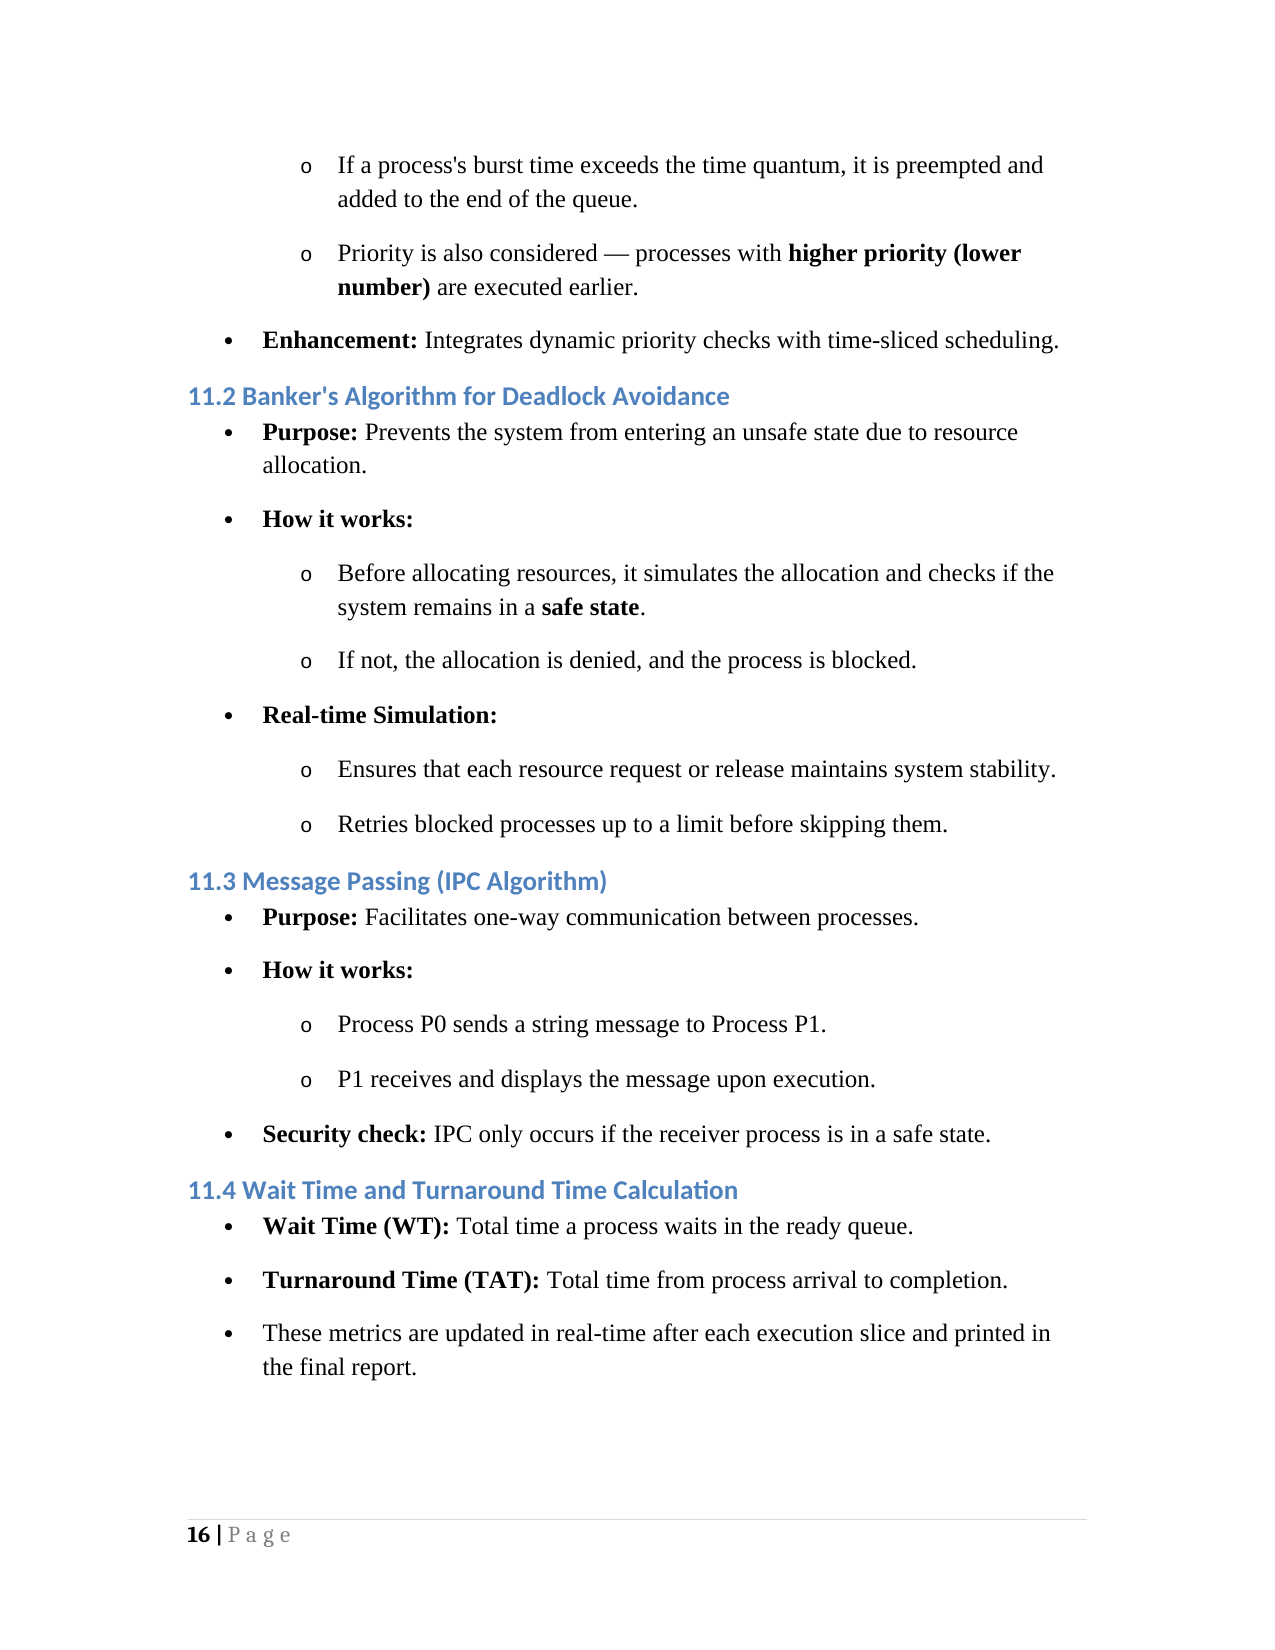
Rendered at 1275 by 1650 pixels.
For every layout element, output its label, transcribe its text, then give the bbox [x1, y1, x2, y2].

list Wait Time (WT): Total time a process waits in the ready queue. [225, 1211, 1087, 1239]
list How it works: [225, 504, 1087, 533]
list Purpose: Prevents the system from entering an unsafe state due to resource allocation. [225, 417, 1087, 479]
subtitle 11.3 Message Passing (IPC Algorithm) [187, 864, 1087, 897]
subtitle 11.4 Wait Time and Turnaround Time Calculation [187, 1173, 1087, 1206]
list Process P0 sends a string message to Process P1. [300, 1009, 1087, 1039]
subtitle 11.2 Banker's Algorithm for Deadlock Avoidance [187, 379, 1087, 412]
list Before allocating resources, it simulates the allocation and checks if the system remains in a safe state. [300, 558, 1087, 621]
list These metrics are updated in real-time after each execution slice and printed in the final report. [225, 1318, 1087, 1380]
list Retries blocked processes up to a limit before skipping them. [300, 809, 1087, 839]
list Ensures that each resource request or release maintains system stability. [300, 754, 1087, 784]
list If not, the allocation is denied, and the process is blocked. [300, 646, 1087, 675]
list Security check: IPC only occurs if the receiver process is in a safe state. [225, 1119, 1087, 1148]
list Turnaround Time (TAT): Total time from process arrival to completion. [225, 1265, 1087, 1293]
list P1 receives and displays the message upon execution. [300, 1064, 1087, 1094]
list Purpose: Facilitates one-way communication between processes. [225, 902, 1087, 931]
list If a process's burst time exceeds the time quantum, it is preempted and added to the end of the queue. [300, 150, 1087, 213]
list How it works: [225, 956, 1087, 984]
list Enhancement: Integrates dynamic priority checks with time-sliced scheduling. [225, 325, 1087, 354]
list Priority is also considered — processes with higher priority (lower number) are executed earlier. [300, 238, 1087, 300]
list Real-time Simulation: [225, 700, 1087, 729]
